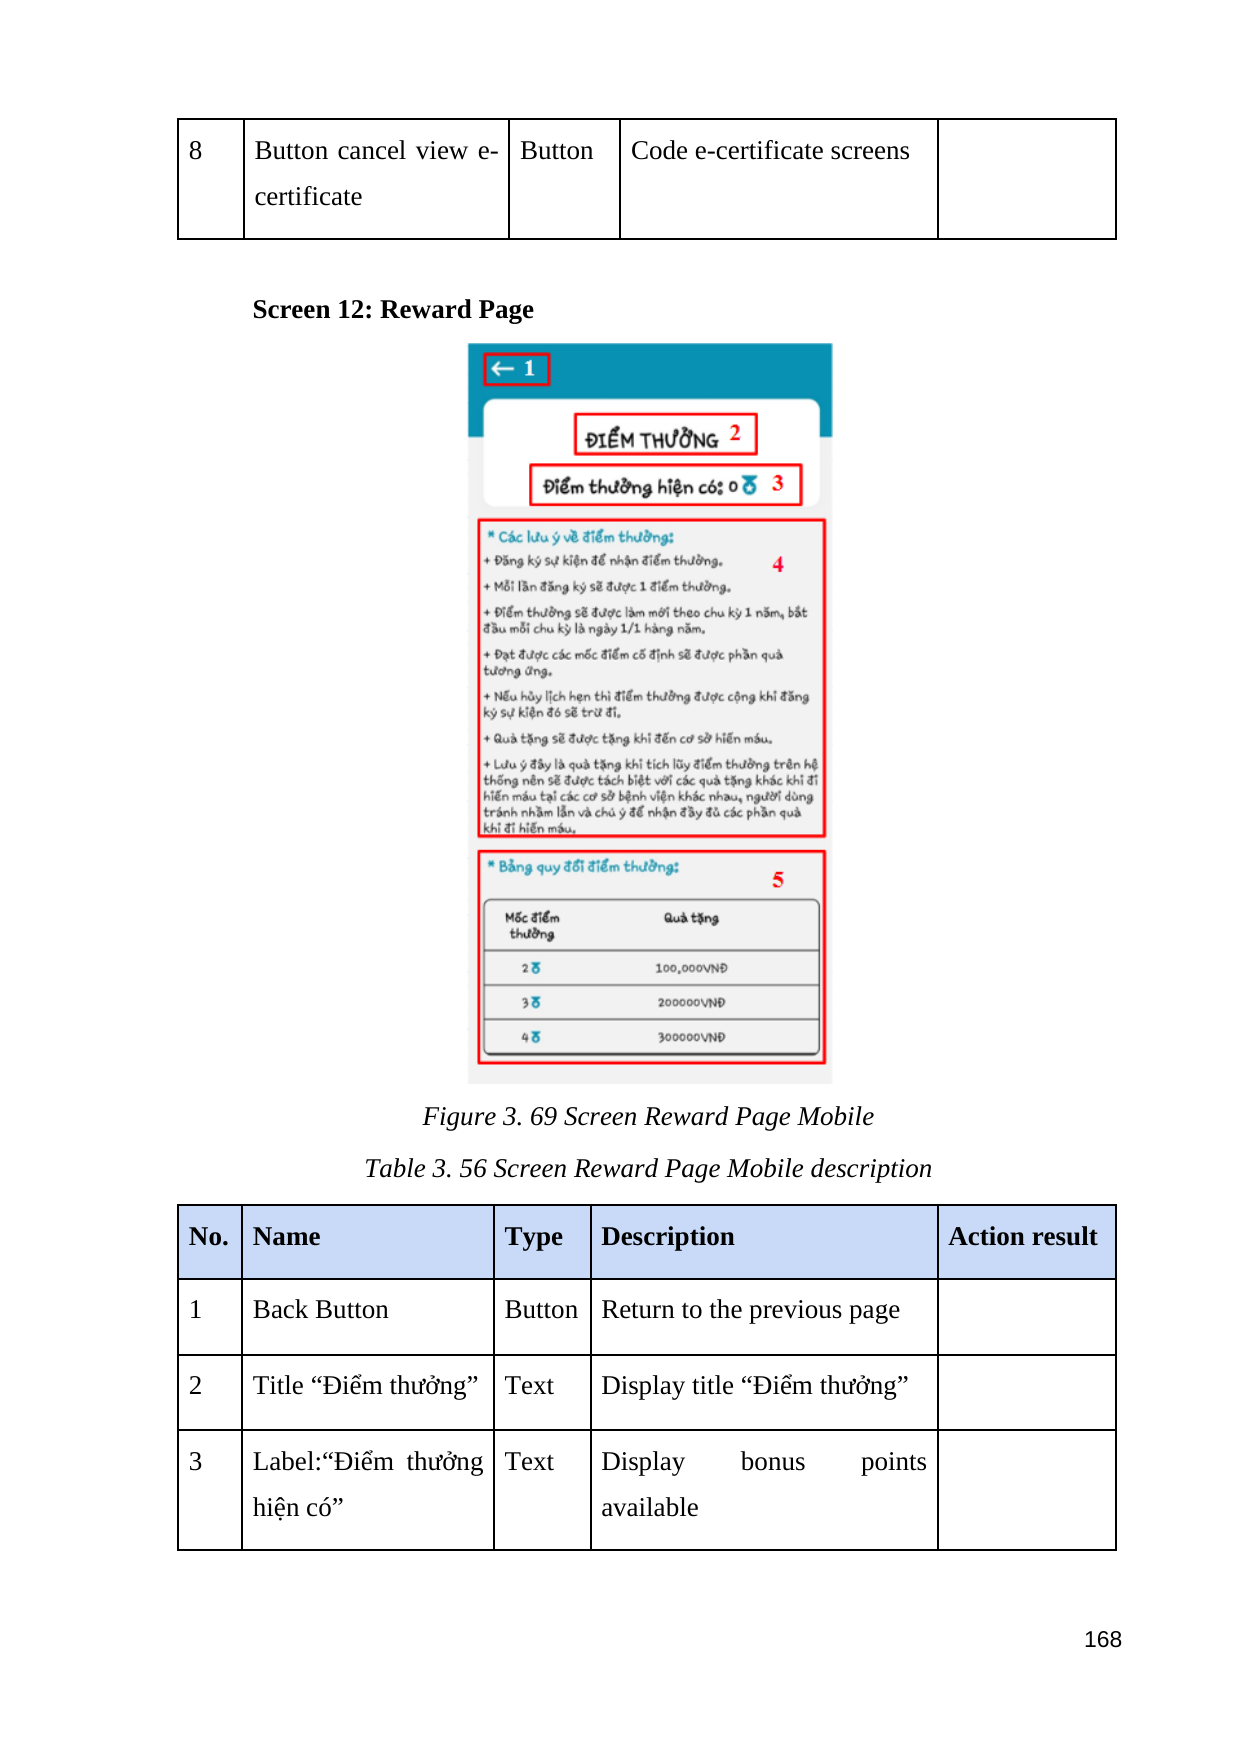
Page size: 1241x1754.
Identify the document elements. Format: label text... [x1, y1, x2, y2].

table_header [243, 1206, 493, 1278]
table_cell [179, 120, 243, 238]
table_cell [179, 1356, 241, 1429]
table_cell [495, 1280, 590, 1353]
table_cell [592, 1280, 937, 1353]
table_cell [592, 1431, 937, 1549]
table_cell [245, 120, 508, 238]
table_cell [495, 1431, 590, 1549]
text Table 3. 56 Screen Reward Page Mobile description [177, 1152, 1122, 1183]
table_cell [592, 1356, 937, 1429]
text Screen 12: Reward Page [177, 293, 1122, 324]
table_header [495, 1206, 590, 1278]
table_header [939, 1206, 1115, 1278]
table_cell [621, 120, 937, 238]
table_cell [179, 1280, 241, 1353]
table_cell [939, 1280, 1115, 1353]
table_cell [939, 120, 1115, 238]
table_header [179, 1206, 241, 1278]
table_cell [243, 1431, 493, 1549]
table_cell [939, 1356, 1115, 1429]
picture [466, 343, 833, 1084]
text Figure 3. 69 Screen Reward Page Mobile [177, 1100, 1122, 1131]
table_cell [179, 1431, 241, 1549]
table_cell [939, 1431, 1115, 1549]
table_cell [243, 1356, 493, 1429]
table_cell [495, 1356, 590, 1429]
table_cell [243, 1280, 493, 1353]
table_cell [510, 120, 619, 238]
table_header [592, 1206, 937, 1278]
